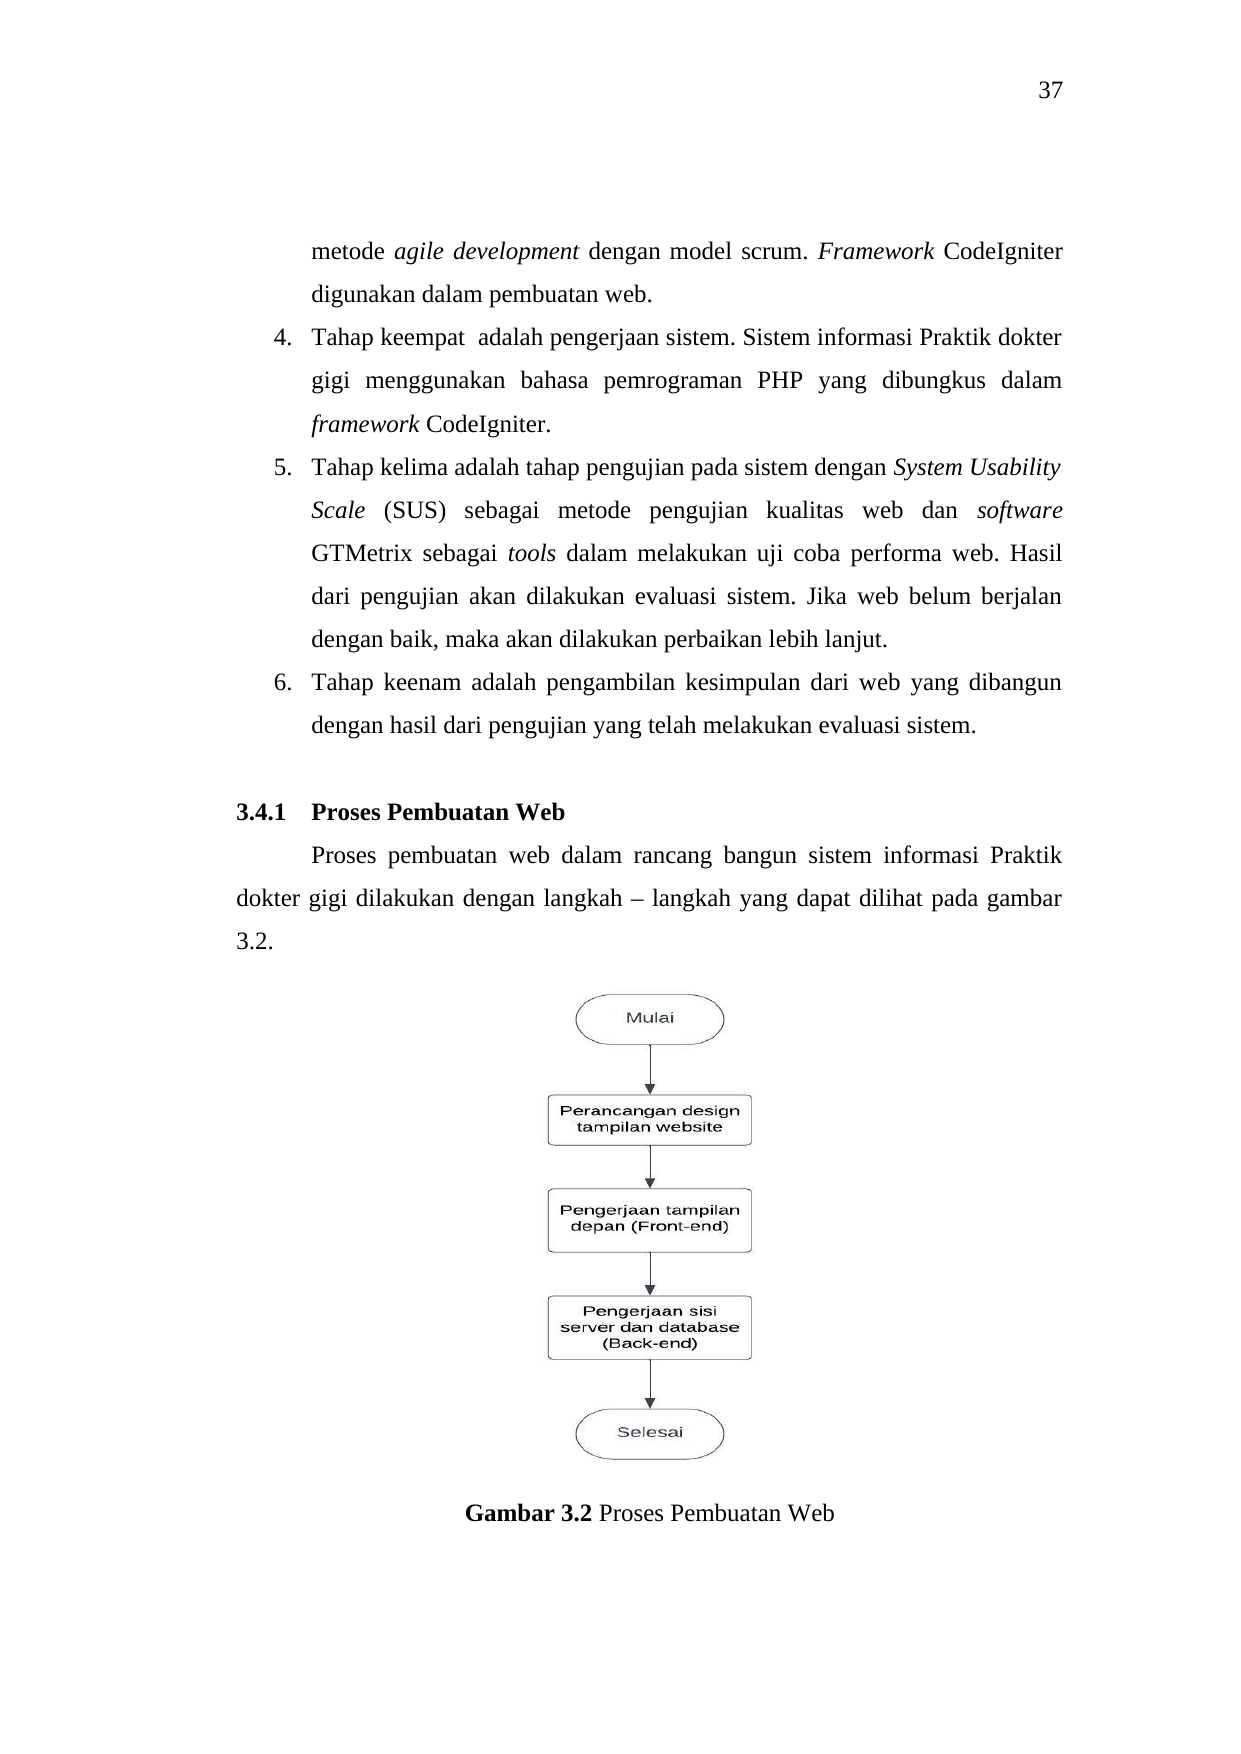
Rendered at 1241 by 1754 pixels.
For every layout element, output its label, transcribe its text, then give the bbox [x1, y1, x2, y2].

picture [511, 969, 788, 1484]
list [274, 236, 1063, 308]
list Tahap kelima adalah tahap pengujian pada sistem dengan System Usability Scale (SUS) sebagai metode pengujian kualitas web dan software GTMetrix sebagai tools dalam melakukan uji coba performa web. Hasil dari pengujian akan dilakukan evaluasi sistem. Jika web belum berjalan dengan baik, maka akan dilakukan perbaikan lebih lanjut. [274, 452, 1063, 653]
list Tahap keempat adalah pengerjaan sistem. Sistem informasi Praktik dokter gigi menggunakan bahasa pemrograman PHP yang dibungkus dalam framework CodeIgniter. [274, 322, 1063, 437]
subtitle Gambar 3.2 Proses Pembuatan Web [236, 1498, 1063, 1526]
text Proses pembuatan web dalam rancang bangun sistem informasi Praktik dokter gigi dilakukan dengan langkah – langkah yang dapat dilihat pada gambar 3.2. [236, 840, 1063, 955]
subtitle 3.4.1 Proses Pembuatan Web [236, 797, 1063, 826]
list Tahap keenam adalah pengambilan kesimpulan dari web yang dibangun dengan hasil dari pengujian yang telah melakukan evaluasi sistem. [274, 667, 1063, 739]
